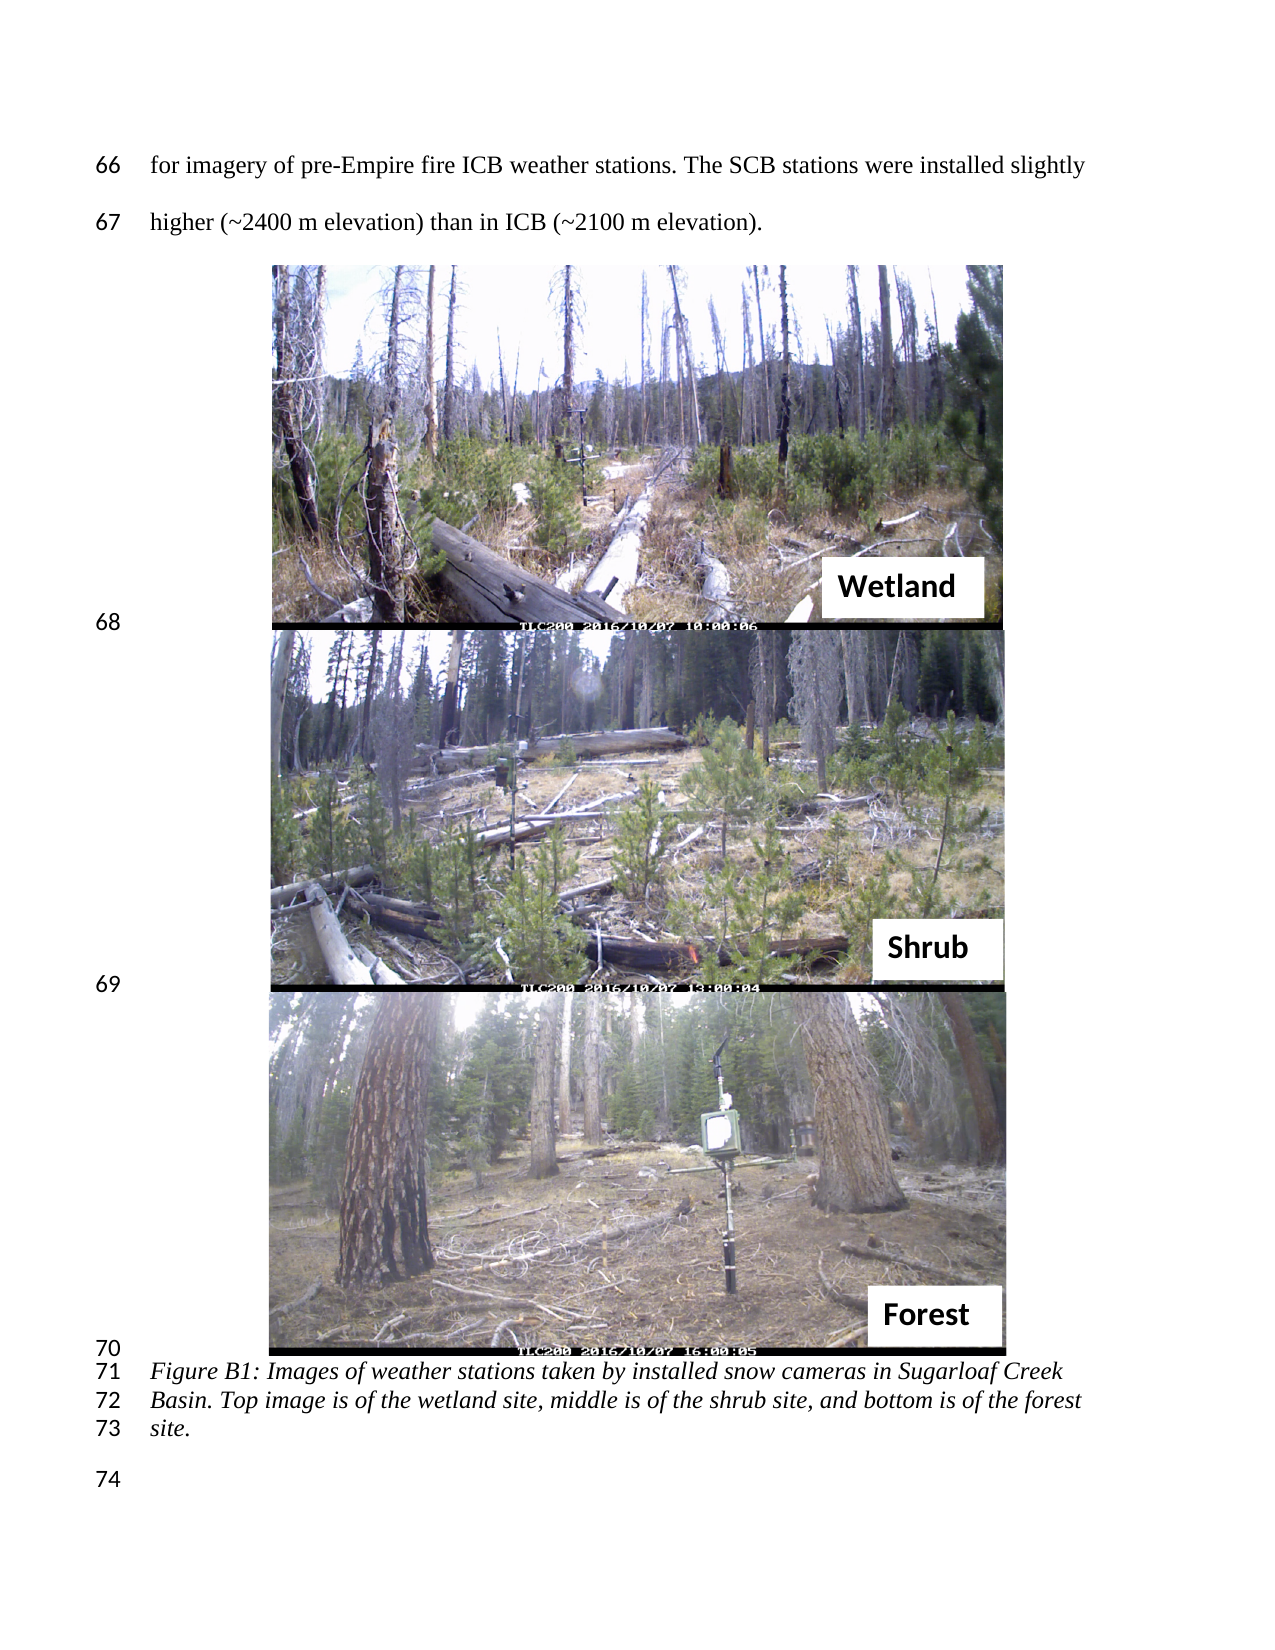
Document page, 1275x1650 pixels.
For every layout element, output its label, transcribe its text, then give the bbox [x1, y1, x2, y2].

picture [268, 265, 1007, 1356]
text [150, 150, 1125, 236]
text Figure B1: Images of weather stations taken by installed snow cameras in Sugarloaf Creek Basin. Top image is of the wetland site, middle is of the shrub site, and bottom is of the forest site. [150, 1356, 1125, 1442]
